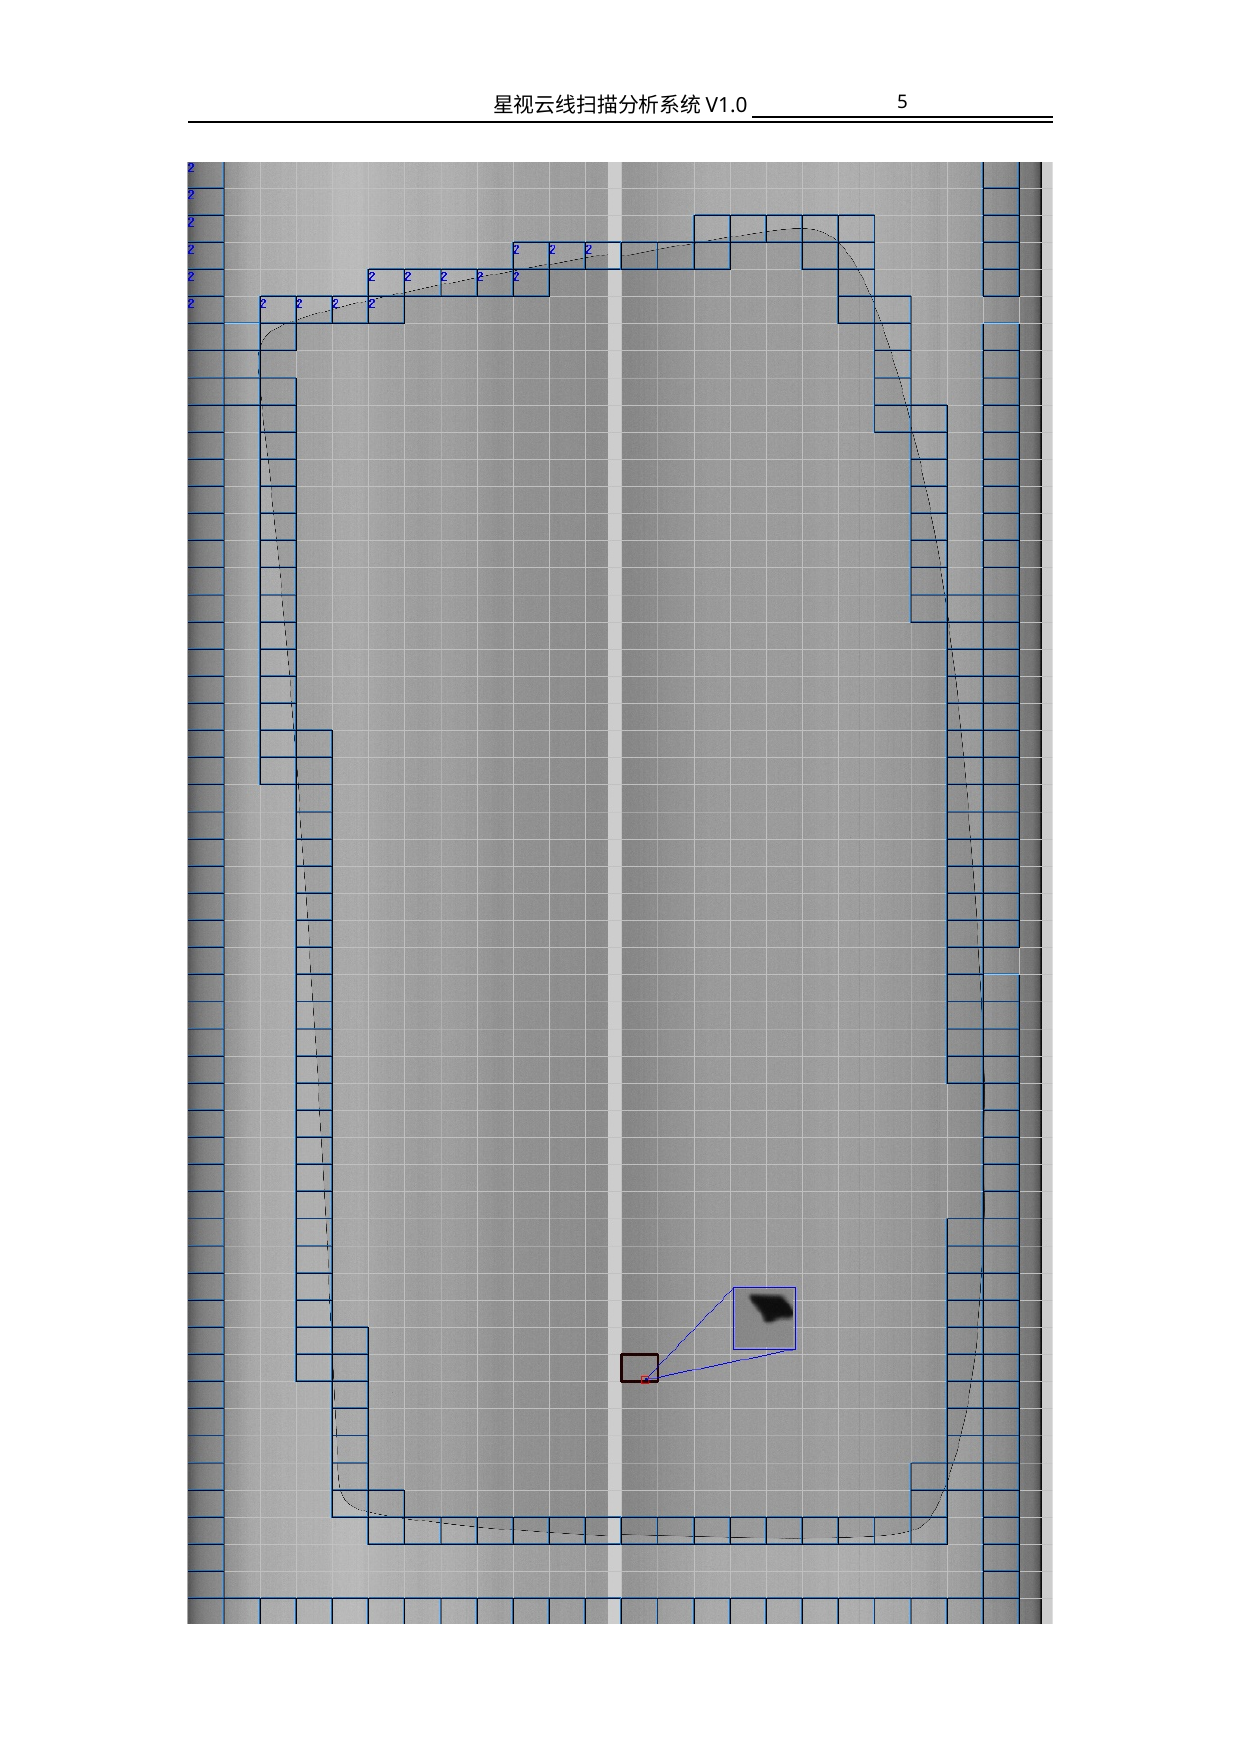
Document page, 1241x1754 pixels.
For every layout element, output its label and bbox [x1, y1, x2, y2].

picture [187, 162, 1053, 1624]
